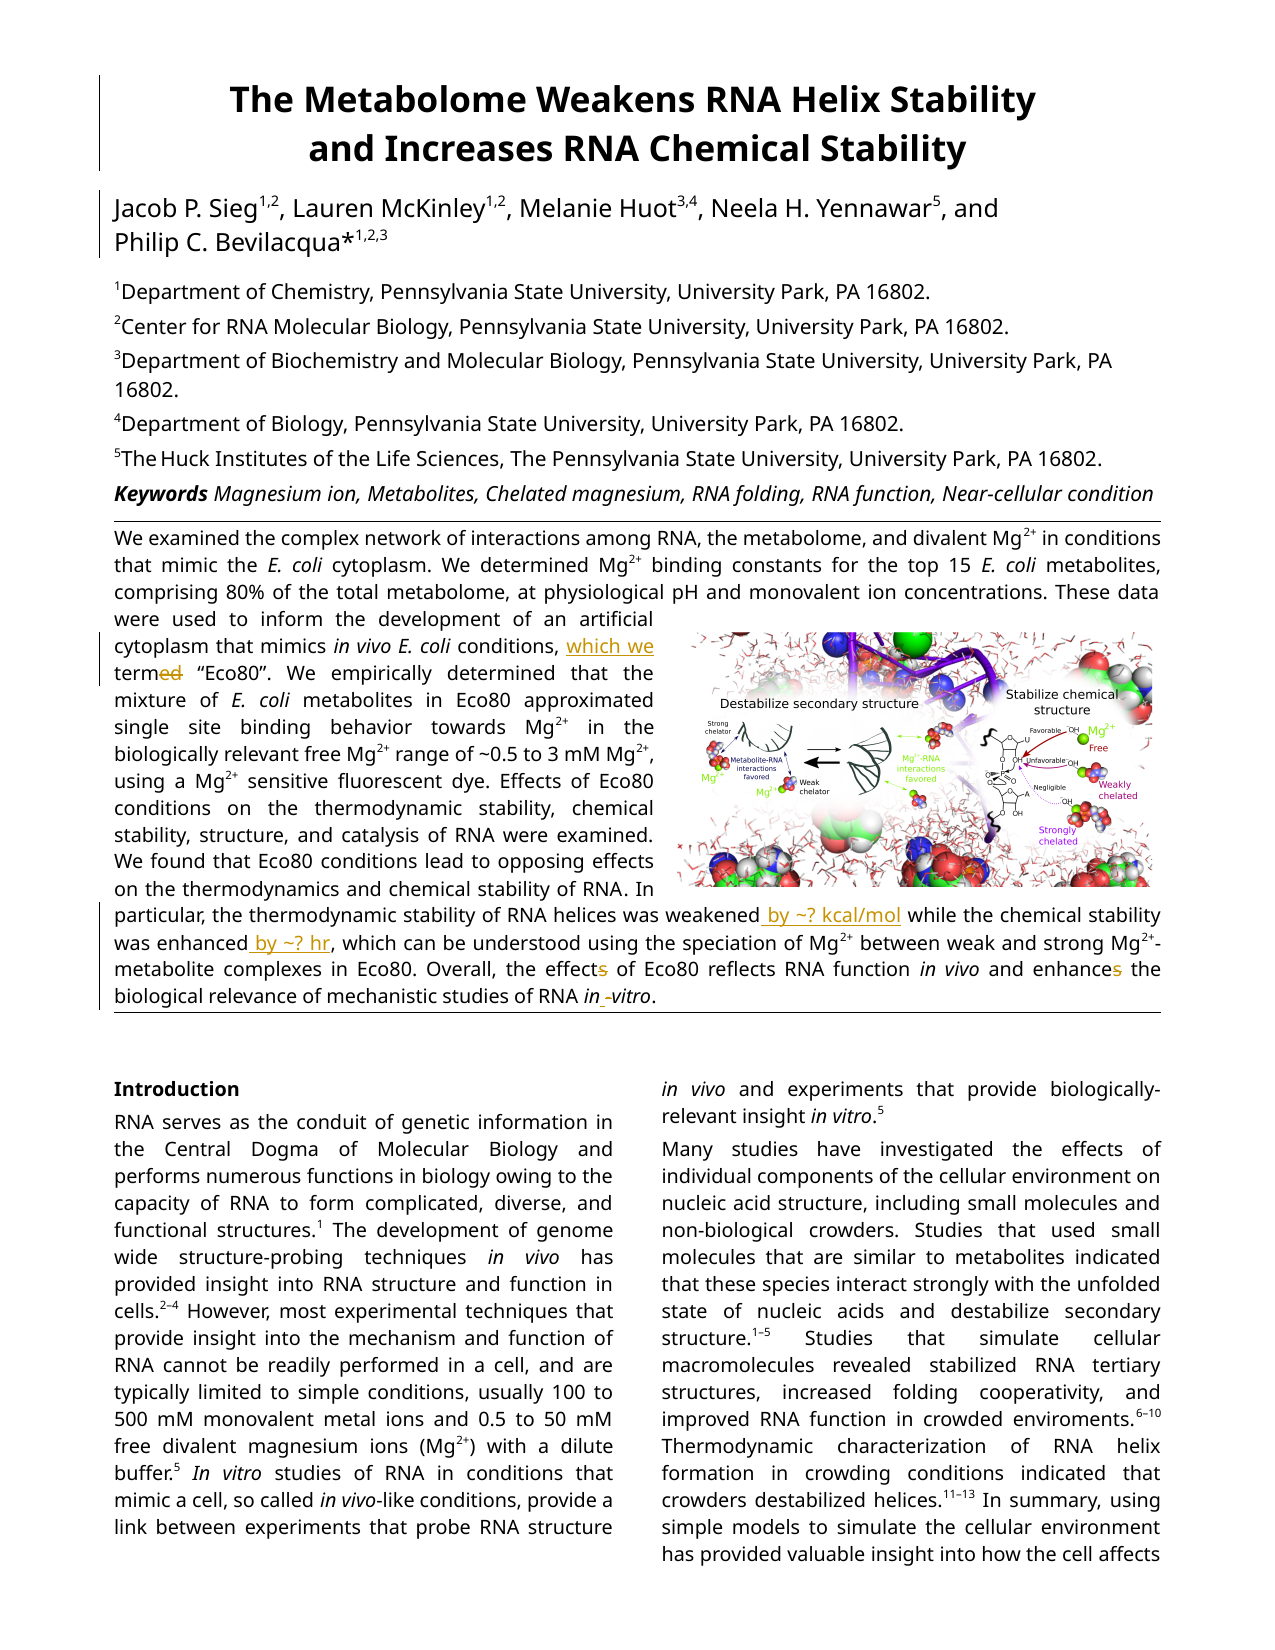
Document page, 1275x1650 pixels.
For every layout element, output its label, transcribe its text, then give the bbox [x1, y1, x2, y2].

text 3Department of Biochemistry and Molecular Biology, Pennsylvania State University, University Park, PA 16802. [114, 346, 1161, 403]
text Keywords Magnesium ion, Metabolites, Chelated magnesium, RNA folding, RNA function, Near-cellular condition [114, 479, 1161, 507]
text Introduction [114, 1075, 613, 1102]
text 4Department of Biology, Pennsylvania State University, University Park, PA 16802. [114, 409, 1161, 438]
text RNA serves as the conduit of genetic information in the Central Dogma of Molecular Biology and performs numerous functions in biology owing to the capacity of RNA to form complicated, diverse, and functional structures.1 The development of genome wide structure-probing techniques in vivo has provided insight into RNA structure and function in cells.2–4 However, most experimental techniques that provide insight into the mechanism and function of RNA cannot be readily performed in a cell, and are typically limited to simple conditions, usually 100 to 500 mM monovalent metal ions and 0.5 to 50 mM free divalent magnesium ions (Mg2+) with a dilute buffer.5 In vitro studies of RNA in conditions that mimic a cell, so called in vivo-like conditions, provide a link between experiments that probe RNA structure in vivo and experiments that provide biologically-relevant insight in vitro.5 [114, 1108, 613, 1540]
picture [671, 629, 1156, 886]
text 1Department of Chemistry, Pennsylvania State University, University Park, PA 16802. [114, 277, 1161, 306]
text We examined the complex network of interactions among RNA, the metabolome, and divalent Mg2+ in conditions that mimic the E. coli cytoplasm. We determined Mg2+ binding constants for the top 15 E. coli metabolites, comprising 80% of the total metabolome, at physiological pH and monovalent ion concentrations. These data were used to inform the development of an artificial cytoplasm that mimics in vivo E. coli conditions, term “Eco80”. We empirically determined that the mixture of E. coli metabolites in Eco80 approximated single site binding behavior towards Mg2+ in the biologically relevant free Mg2+ range of ~0.5 to 3 mM Mg2+, using a Mg2+ sensitive fluorescent dye. Effects of Eco80 conditions on the thermodynamic stability, chemical stability, structure, and catalysis of RNA were examined. We found that Eco80 conditions lead to opposing effects on the thermodynamics and chemical stability of RNA. In particular, the thermodynamic stability of RNA helices was weakened while the chemical stability was enhanced, which can be understood using the speciation of Mg2+ between weak and strong Mg2+-metabolite complexes in Eco80. Overall, the effect of Eco80 reflects RNA function in vivo and enhance the biological relevance of mechanistic studies of RNA invitro. [114, 522, 1161, 1012]
title The Metabolome Weakens RNA Helix Stability and Increases RNA Chemical Stability [114, 75, 1161, 171]
text Jacob P. Sieg1,2, Lauren McKinley1,2, Melanie Huot3,4, Neela H. Yennawar5, and Philip C. Bevilacqua*1,2,3 [114, 190, 1161, 258]
text 2Center for RNA Molecular Biology, Pennsylvania State University, University Park, PA 16802. [114, 312, 1161, 340]
text 5The Huck Institutes of the Life Sciences, The Pennsylvania State University, University Park, PA 16802. [114, 444, 1161, 473]
